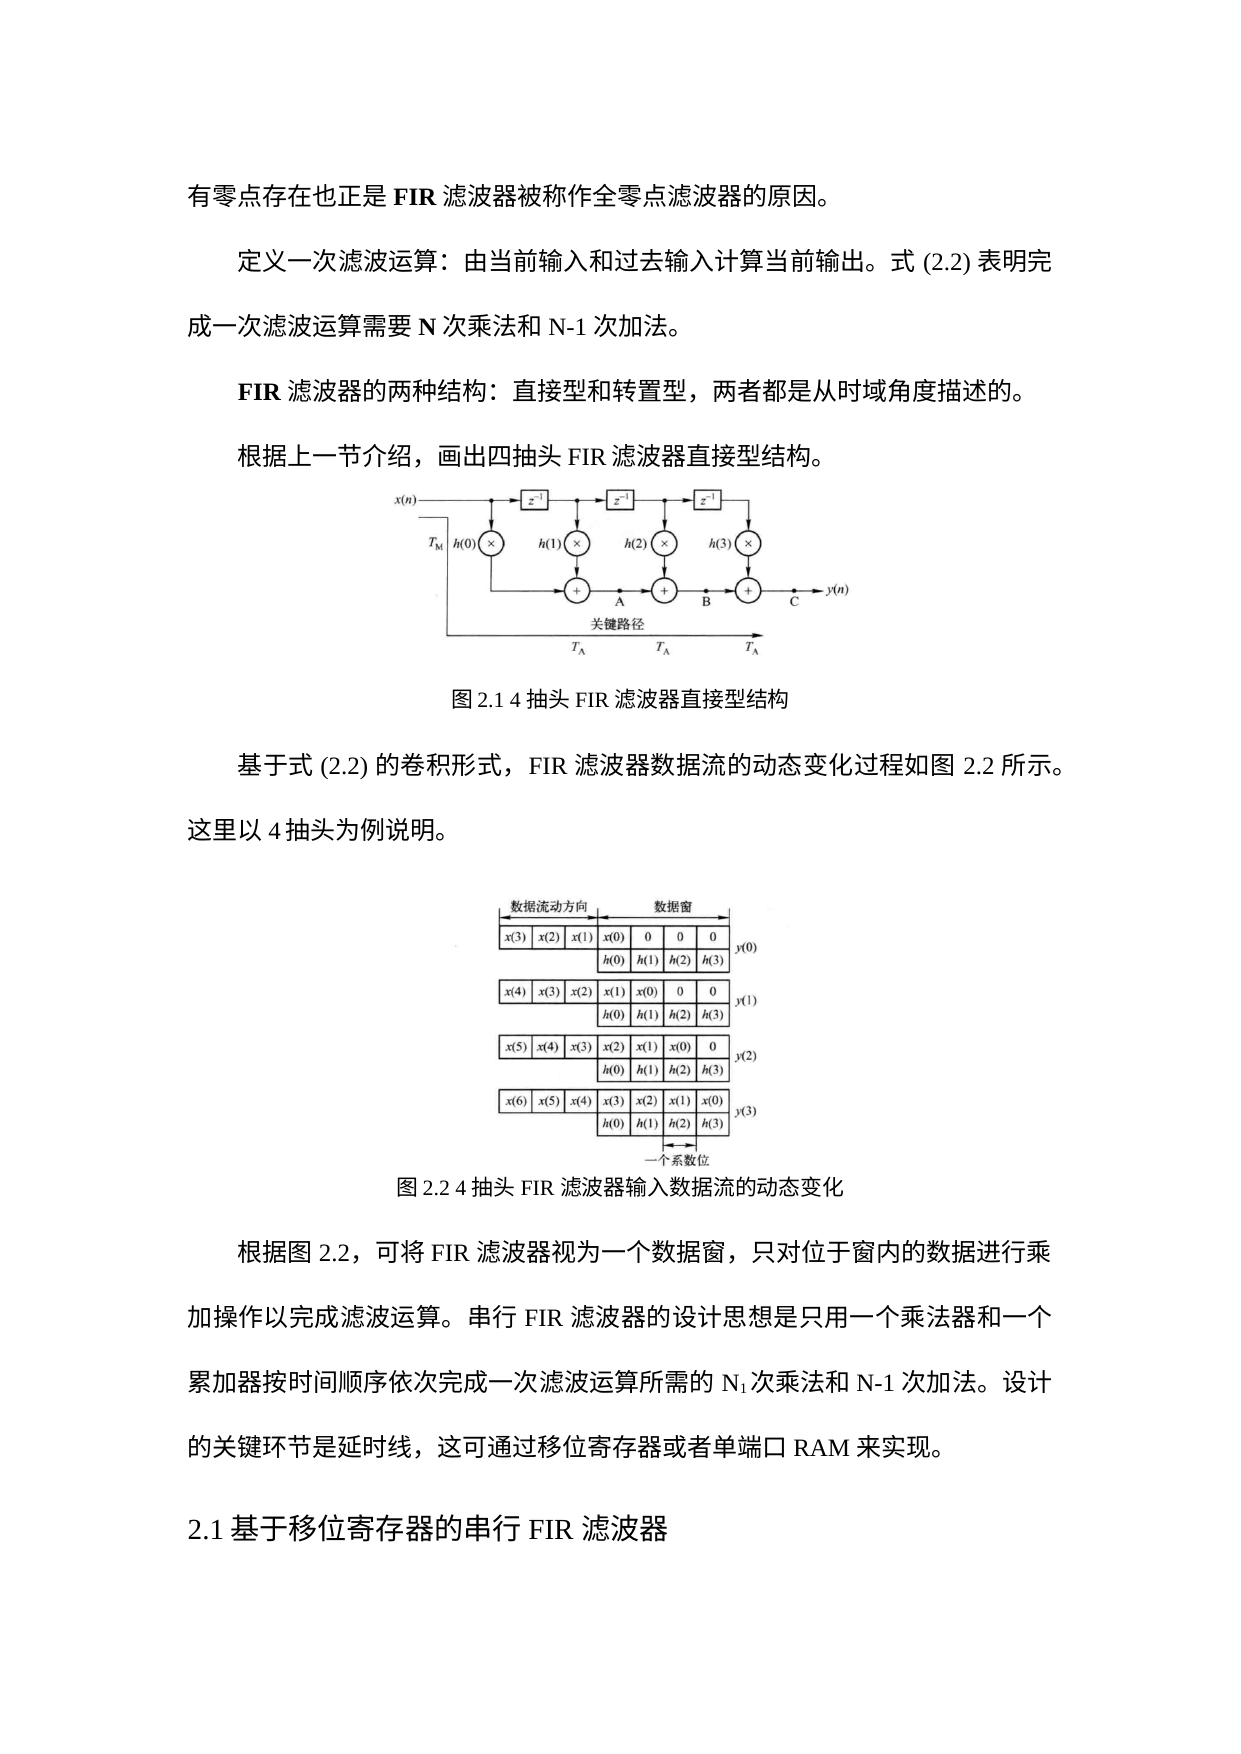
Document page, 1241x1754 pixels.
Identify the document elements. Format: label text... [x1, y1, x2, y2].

picture [429, 877, 812, 1169]
text 图2.2 4 抽头 FIR 滤波器输入数据流的动态变化 [187, 1169, 1053, 1202]
text 图2.1 4 抽头 FIR 滤波器直接型结构 [187, 682, 1053, 714]
text 定义一次滤波运算：由当前输入和过去输入计算当前输出。式 (2.2) 表明完成一次滤波运算需要 N 次乘法和 N-1 次加法。 [187, 227, 1053, 357]
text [187, 162, 1053, 227]
picture [386, 487, 854, 659]
text 根据上一节介绍，画出四抽头FIR滤波器直接型结构。 [187, 422, 1053, 487]
text 基于式 (2.2) 的卷积形式，FIR 滤波器数据流的动态变化过程如图 2.2 所示。这里以 4抽头为例说明。 [187, 731, 1053, 861]
text 2.1基于移位寄存器的串行 FIR 滤波器 [187, 1494, 1053, 1559]
text FIR 滤波器的两种结构：直接型和转置型，两者都是从时域角度描述的。 [187, 357, 1053, 422]
text 根据图 2.2，可将 FIR 滤波器视为一个数据窗，只对位于窗内的数据进行乘加操作以完成滤波运算。串行 FIR 滤波器的设计思想是只用一个乘法器和一个累加器按时间顺序依次完成一次滤波运算所需的N1次乘法和 N-1 次加法。设计的关键环节是延时线，这可通过移位寄存器或者单端口 RAM 来实现。 [187, 1218, 1053, 1478]
